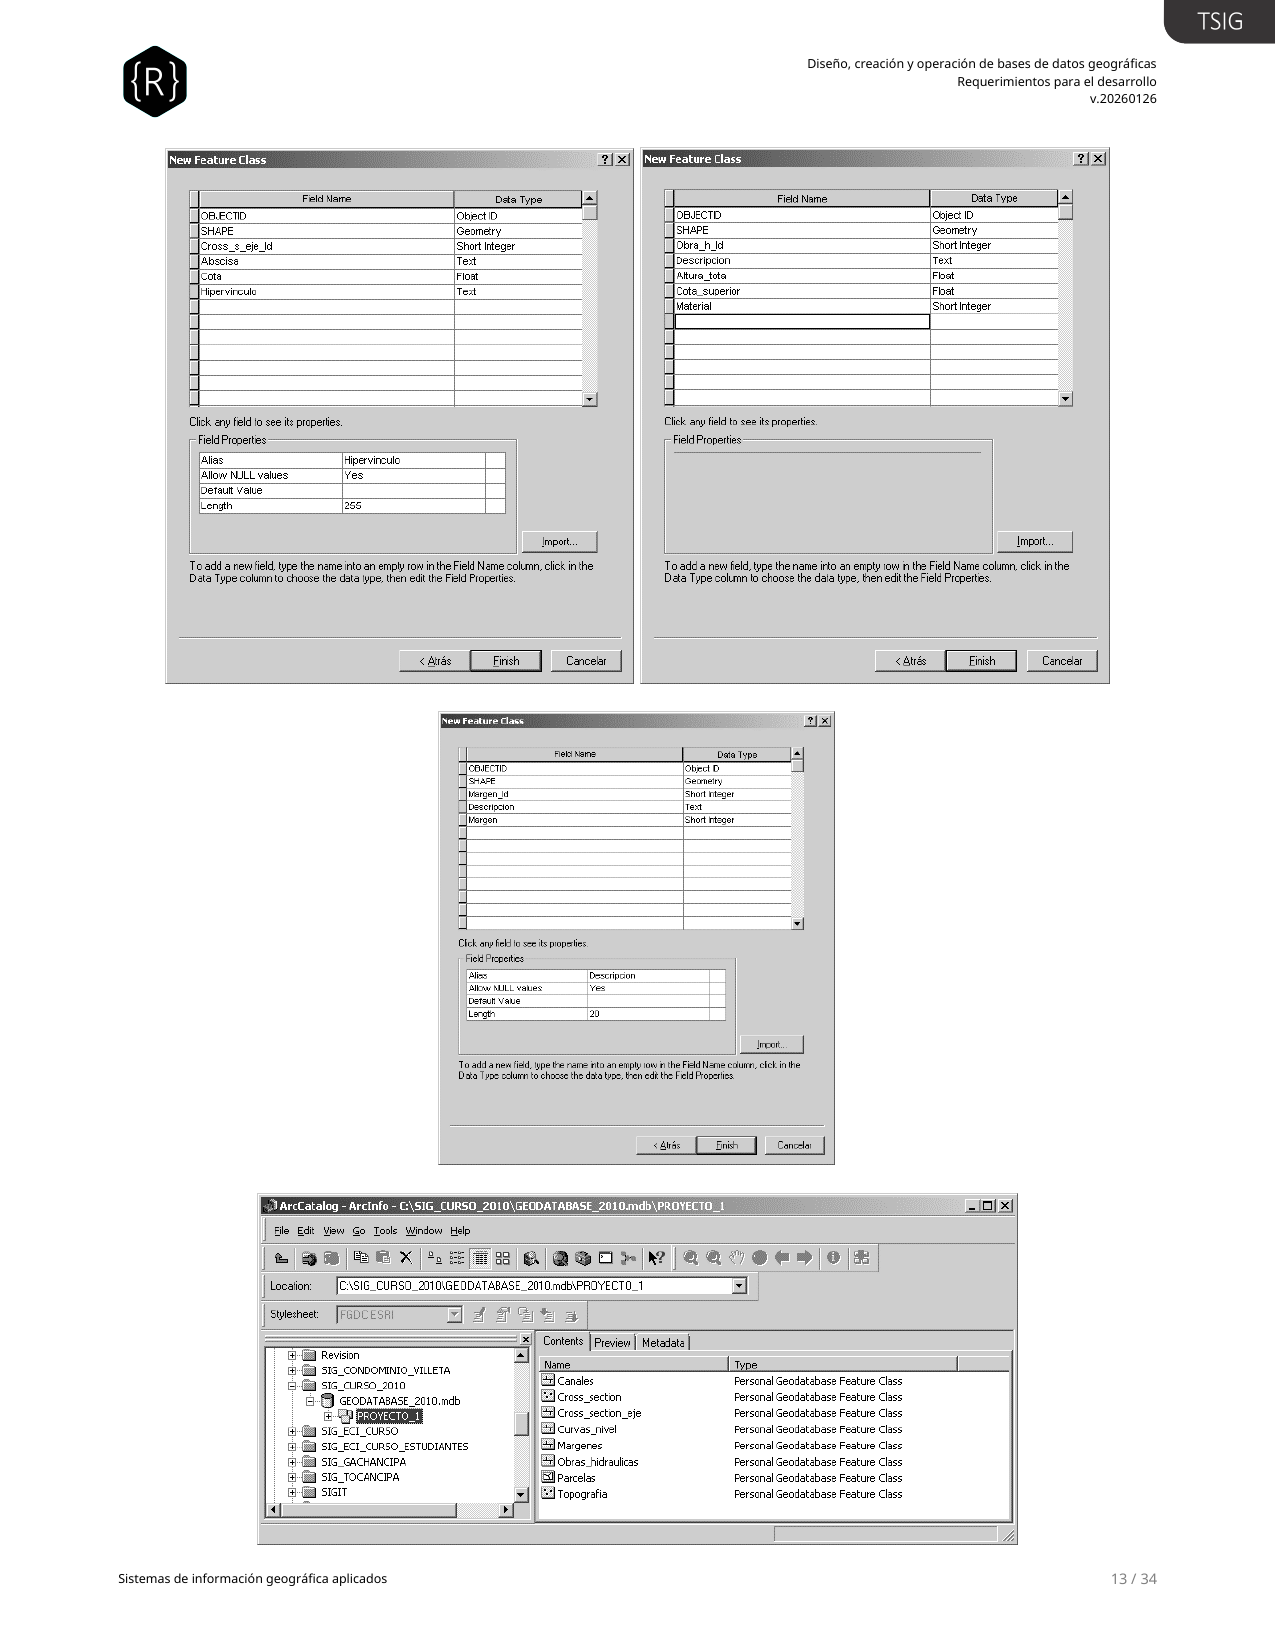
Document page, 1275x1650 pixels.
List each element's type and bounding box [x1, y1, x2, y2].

picture [118, 44, 192, 119]
picture [165, 148, 634, 684]
picture [1163, 0, 1275, 44]
picture [640, 147, 1110, 684]
picture [257, 1193, 1018, 1545]
picture [438, 711, 835, 1165]
